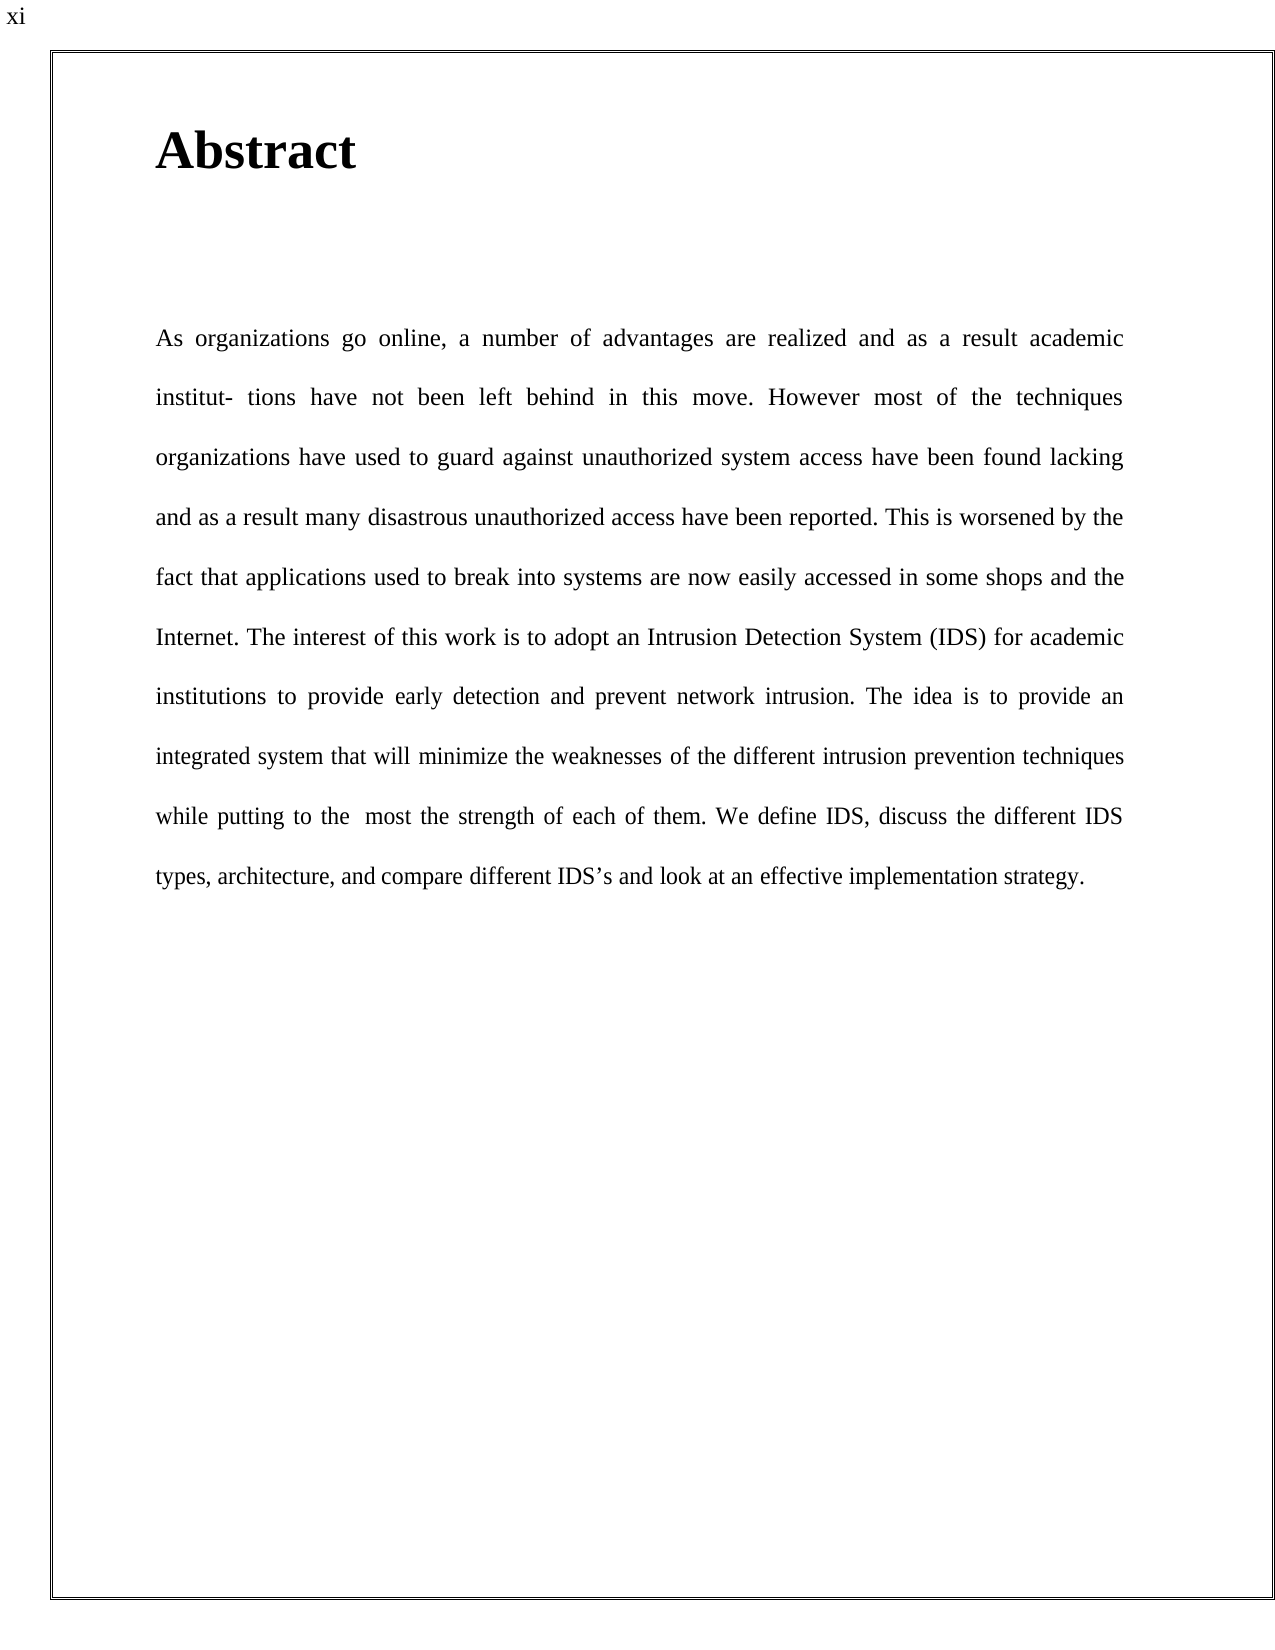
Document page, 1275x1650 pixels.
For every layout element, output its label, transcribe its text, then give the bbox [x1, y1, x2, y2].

subtitle Abstract [155, 118, 1272, 181]
text As organizations go online, a number of advantages are realized and as a result academic institut- tions have not been left behind in this move. However most of the techniques organizations have used to guard against unauthorized system access have been found lacking and as a result many disastrous unauthorized access have been reported. This is worsened by the fact that applications used to break into systems are now easily accessed in some shops and the Internet. The interest of this work is to adopt an Intrusion Detection System (IDS) for academic institutions to provide early detection and prevent network intrusion. The idea is to provide an integrated system that will minimize the weaknesses of the different intrusion prevention techniques while putting to the most the strength of each of them. We define IDS, discuss the different IDS types, architecture, and compare different IDS’s and look at an effective implementation strategy. [155, 323, 1125, 889]
